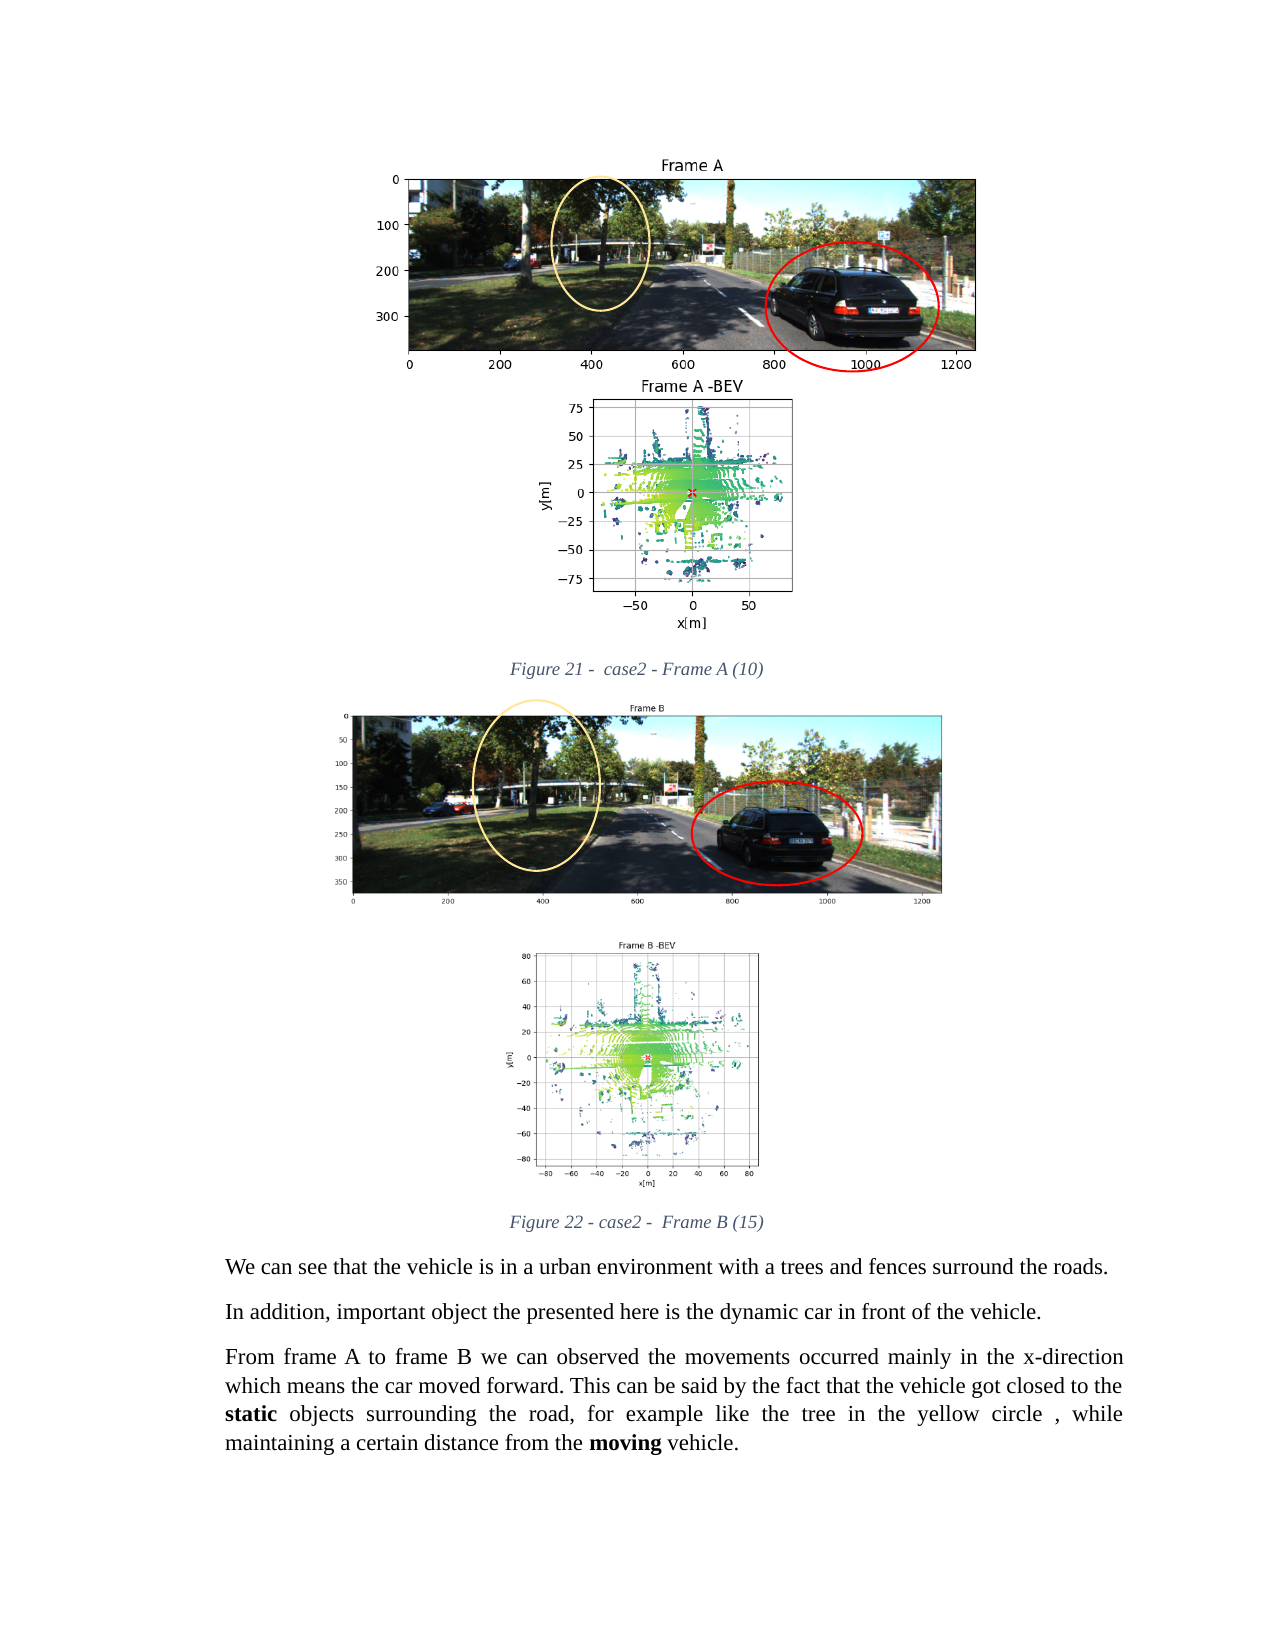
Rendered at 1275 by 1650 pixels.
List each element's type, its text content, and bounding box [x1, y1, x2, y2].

text We can see that the vehicle is in a urban environment with a trees and fences surround the roads. [150, 1253, 1125, 1279]
text From frame A to frame B we can observed the movements occurred mainly in the x-direction which means the car moved forward. This can be said by the fact that the vehicle got closed to the static objects surrounding the road, for example like the tree in the yellow circle , while maintaining a certain distance from the moving vehicle. [225, 1343, 1125, 1455]
picture [474, 702, 598, 869]
text In addition, important object the presented here is the dynamic car in front of the vehicle. [150, 1298, 1125, 1325]
picture [366, 150, 984, 639]
picture [329, 699, 946, 1192]
